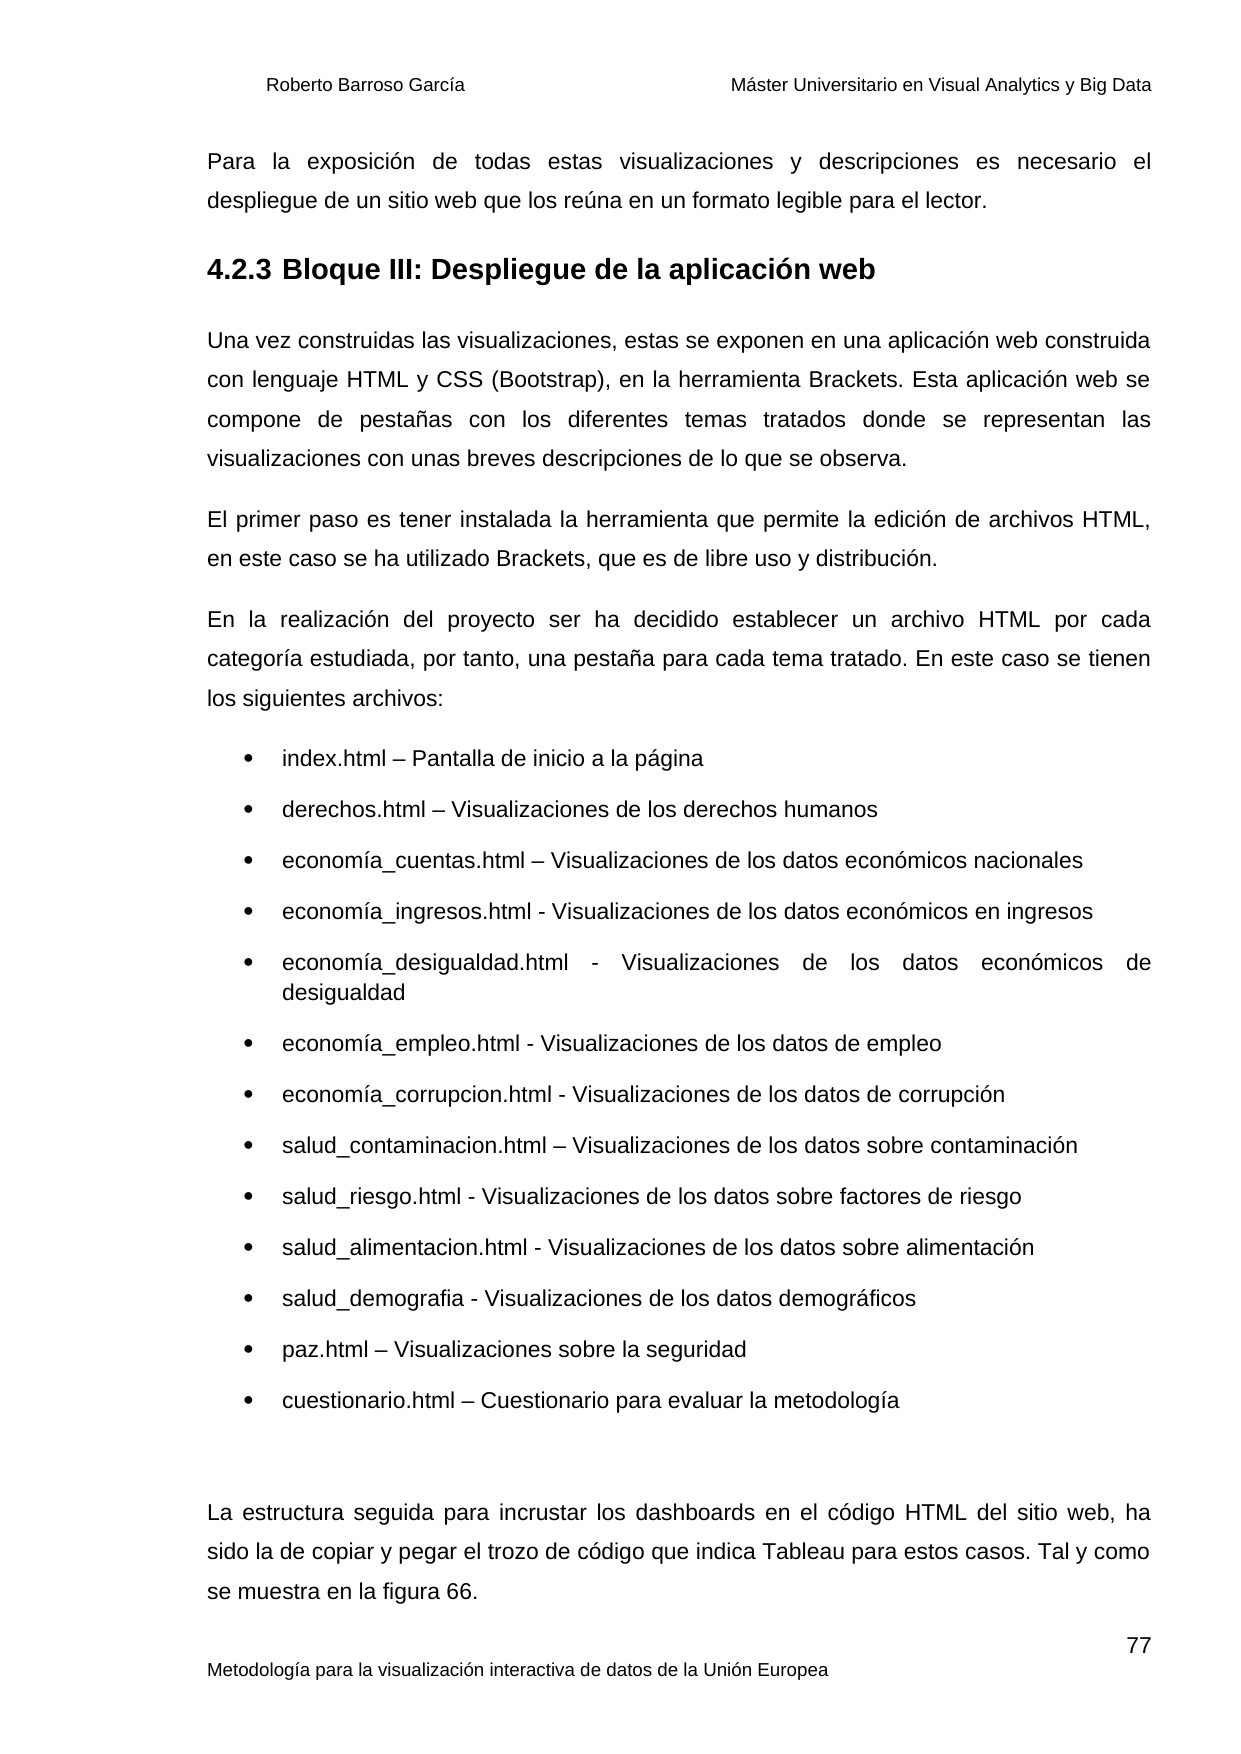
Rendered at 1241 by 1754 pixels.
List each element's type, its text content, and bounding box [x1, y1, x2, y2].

text El primer paso es tener instalada la herramienta que permite la edición de archivos HTML, en este caso se ha utilizado Brackets, que es de libre uso y distribución. [207, 506, 1152, 572]
list economía_corrupcion.html - Visualizaciones de los datos de corrupción [244, 1081, 1152, 1108]
list salud_alimentacion.html - Visualizaciones de los datos sobre alimentación [244, 1234, 1152, 1261]
list economía_cuentas.html – Visualizaciones de los datos económicos nacionales [244, 847, 1152, 873]
list salud_contaminacion.html – Visualizaciones de los datos sobre contaminación [244, 1132, 1152, 1159]
subtitle Bloque III: Despliegue de la aplicación web [207, 252, 1152, 285]
list economía_ingresos.html - Visualizaciones de los datos económicos en ingresos [244, 898, 1152, 924]
text La estructura seguida para incrustar los dashboards en el código HTML del sitio web, ha sido la de copiar y pegar el trozo de código que indica Tableau para estos casos. Tal y como se muestra en la figura 66. [207, 1499, 1152, 1604]
list paz.html – Visualizaciones sobre la seguridad [244, 1336, 1152, 1363]
list salud_demografia - Visualizaciones de los datos demográficos [244, 1285, 1152, 1312]
text Para la exposición de todas estas visualizaciones y descripciones es necesario el despliegue de un sitio web que los reúna en un formato legible para el lector. [207, 148, 1152, 213]
list economía_desigualdad.html - Visualizaciones de los datos económicos de desigualdad [244, 949, 1152, 1006]
list economía_empleo.html - Visualizaciones de los datos de empleo [244, 1030, 1152, 1057]
list index.html – Pantalla de inicio a la página [244, 745, 1152, 771]
list cuestionario.html – Cuestionario para evaluar la metodología [244, 1387, 1152, 1414]
text Una vez construidas las visualizaciones, estas se exponen en una aplicación web construida con lenguaje HTML y CSS (Bootstrap), en la herramienta Brackets. Esta aplicación web se compone de pestañas con los diferentes temas tratados donde se representan las visualizaciones con unas breves descripciones de lo que se observa. [207, 327, 1152, 472]
list derechos.html – Visualizaciones de los derechos humanos [244, 796, 1152, 822]
text En la realización del proyecto ser ha decidido establecer un archivo HTML por cada categoría estudiada, por tanto, una pestaña para cada tema tratado. En este caso se tienen los siguientes archivos: [207, 606, 1152, 711]
list salud_riesgo.html - Visualizaciones de los datos sobre factores de riesgo [244, 1183, 1152, 1210]
